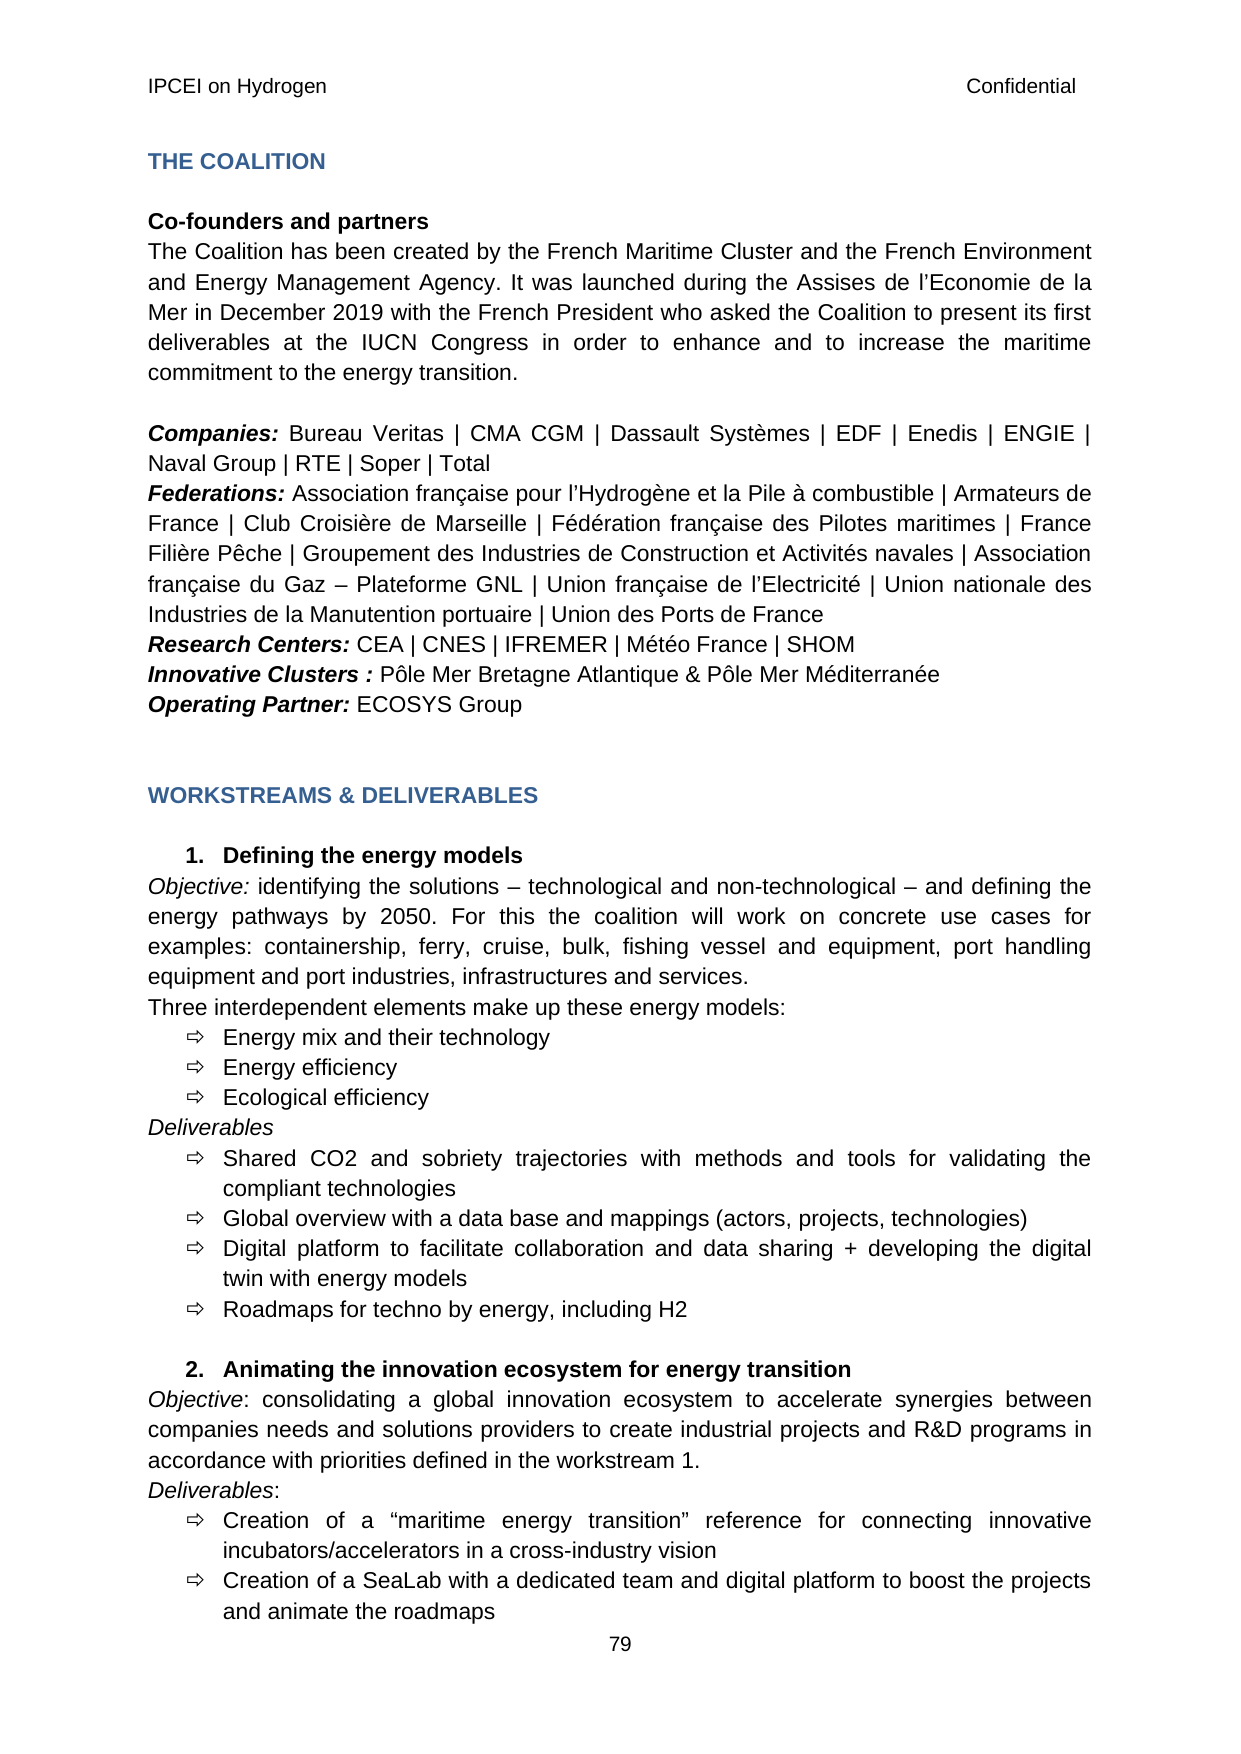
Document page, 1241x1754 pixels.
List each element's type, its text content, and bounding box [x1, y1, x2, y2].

text The Coalition has been created by the French Maritime Cluster and the French Environment and Energy Management Agency. It was launched during the Assises de l’Economie de la Mer in December 2019 with the French President who asked the Coalition to present its first deliverables at the IUCN Congress in order to enhance and to increase the maritime commitment to the energy transition. [148, 238, 1093, 385]
list Energy efficiency [185, 1054, 1093, 1080]
list Shared CO2 and sobriety trajectories with methods and tools for validating the compliant technologies [185, 1144, 1093, 1201]
list Roadmaps for techno by energy, including H2 [185, 1296, 1093, 1322]
text Objective: identifying the solutions – technological and non-technological – and defining the energy pathways by 2050. For this the coalition will work on concrete use cases for examples: containership, ferry, cruise, bulk, fishing vessel and equipment, port handling equipment and port industries, infrastructures and services. [148, 873, 1093, 989]
list Creation of a SeaLab with a dedicated team and digital platform to boost the projects and animate the roadmaps [185, 1567, 1093, 1624]
list Defining the energy models [185, 842, 1093, 869]
text THE COALITION [148, 148, 1093, 174]
text Companies: Bureau Veritas | CMA CGM | Dassault Systèmes | EDF | Enedis | ENGIE | Naval Group | RTE | Soper | Total [148, 419, 1093, 476]
list Animating the innovation ecosystem for energy transition [185, 1356, 1093, 1382]
list Ecological efficiency [185, 1084, 1093, 1110]
text Three interdependent elements make up these energy models: [148, 993, 1093, 1020]
text Innovative Clusters : Pôle Mer Bretagne Atlantique & Pôle Mer Méditerranée [148, 661, 1093, 687]
list Creation of a “maritime energy transition” reference for connecting innovative incubators/accelerators in a cross-industry vision [185, 1507, 1093, 1563]
list Digital platform to facilitate collaboration and data sharing + developing the digital twin with energy models [185, 1235, 1093, 1292]
text Co-founders and partners [148, 208, 1093, 234]
text Operating Partner: ECOSYS Group [148, 691, 1093, 718]
list Energy mix and their technology [185, 1024, 1093, 1050]
text Objective: consolidating a global innovation ecosystem to accelerate synergies between companies needs and solutions providers to create industrial projects and R&D programs in accordance with priorities defined in the workstream 1. [148, 1386, 1093, 1473]
text Deliverables: [148, 1477, 1093, 1503]
text WORKSTREAMS & DELIVERABLES [148, 782, 1093, 808]
text Deliverables [148, 1114, 1093, 1141]
list Global overview with a data base and mappings (actors, projects, technologies) [185, 1205, 1093, 1231]
text Research Centers: CEA | CNES | IFREMER | Météo France | SHOM [148, 631, 1093, 657]
text Federations: Association française pour l’Hydrogène et la Pile à combustible | Armateurs de France | Club Croisière de Marseille | Fédération française des Pilotes maritimes | France Filière Pêche | Groupement des Industries de Construction et Activités navales | Association française du Gaz – Plateforme GNL | Union française de l’Electricité | Union nationale des Industries de la Manutention portuaire | Union des Ports de France [148, 480, 1093, 627]
